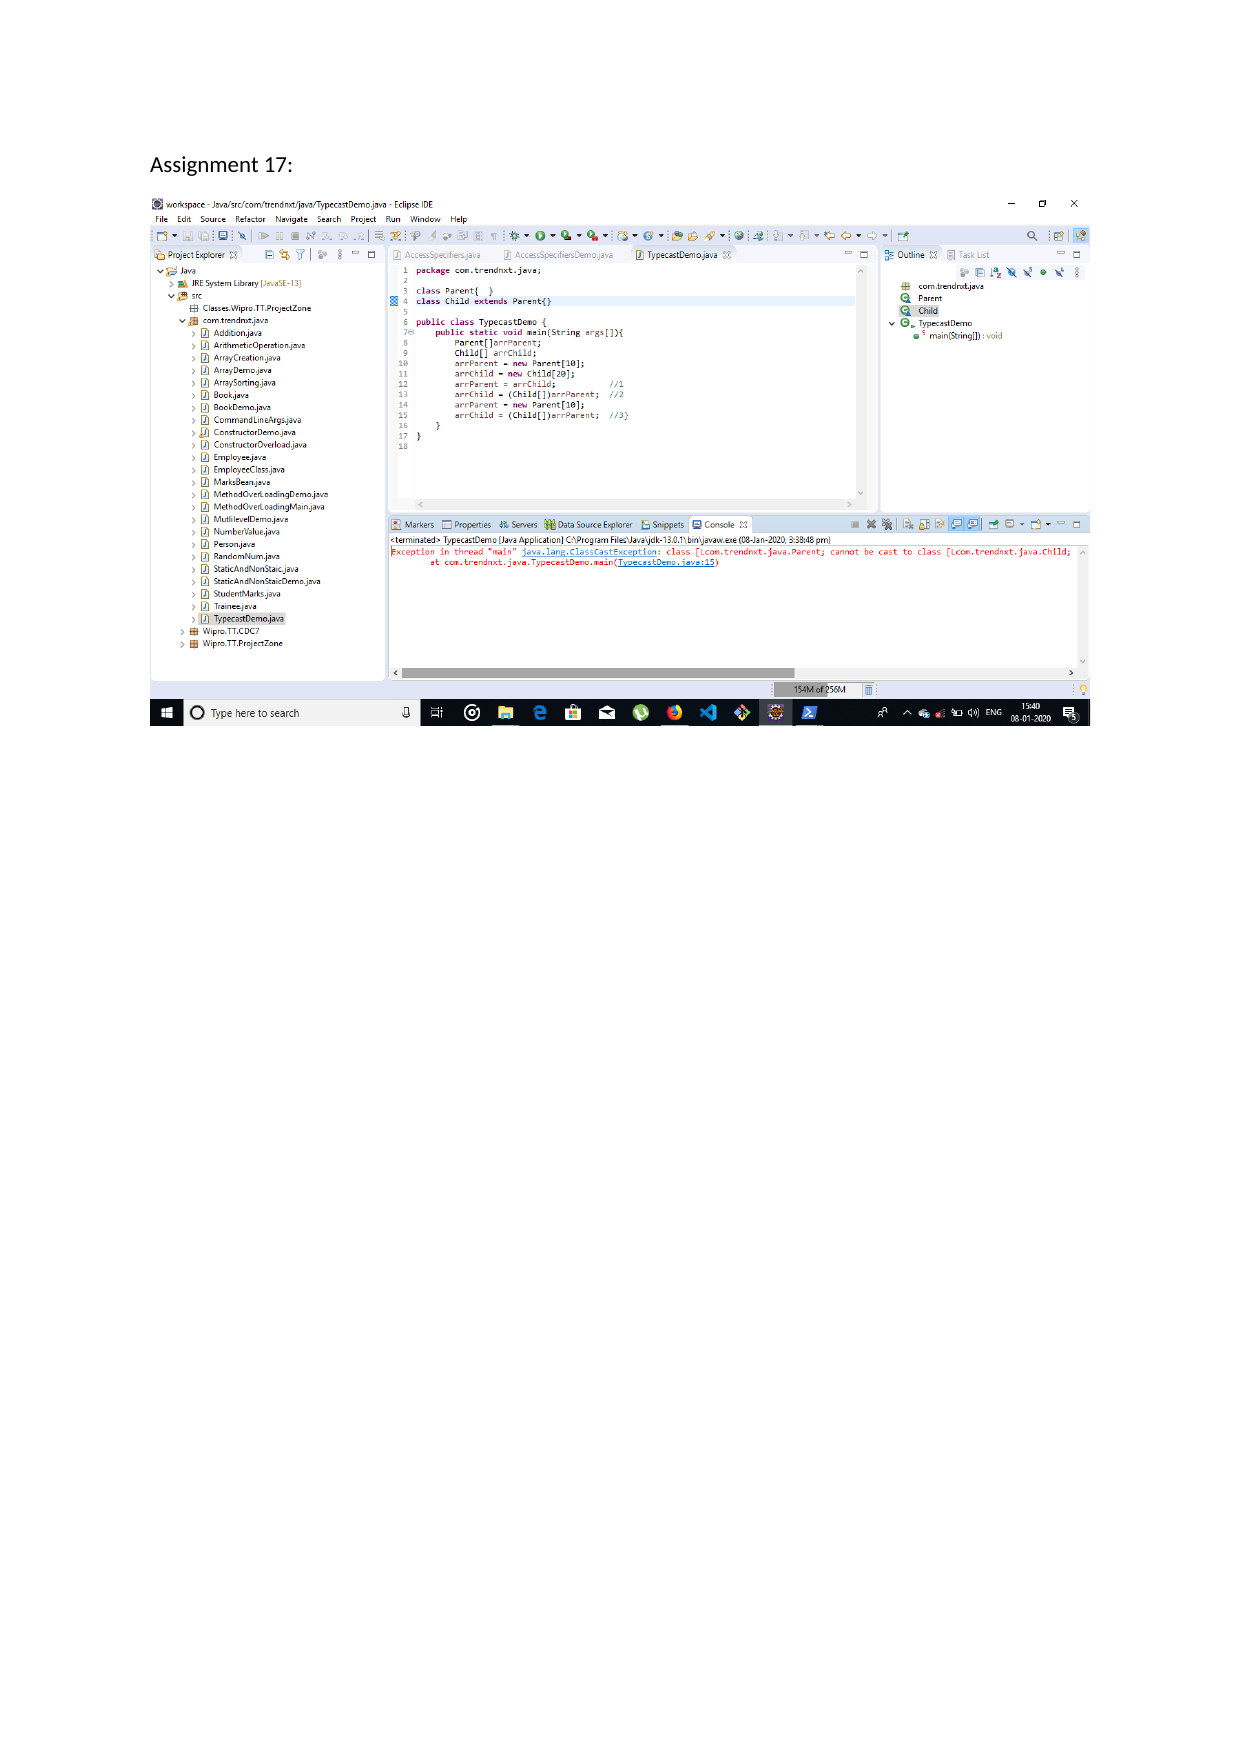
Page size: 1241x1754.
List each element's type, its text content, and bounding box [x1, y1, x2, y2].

picture [150, 196, 1091, 726]
text Assignment 17: [150, 150, 1090, 178]
